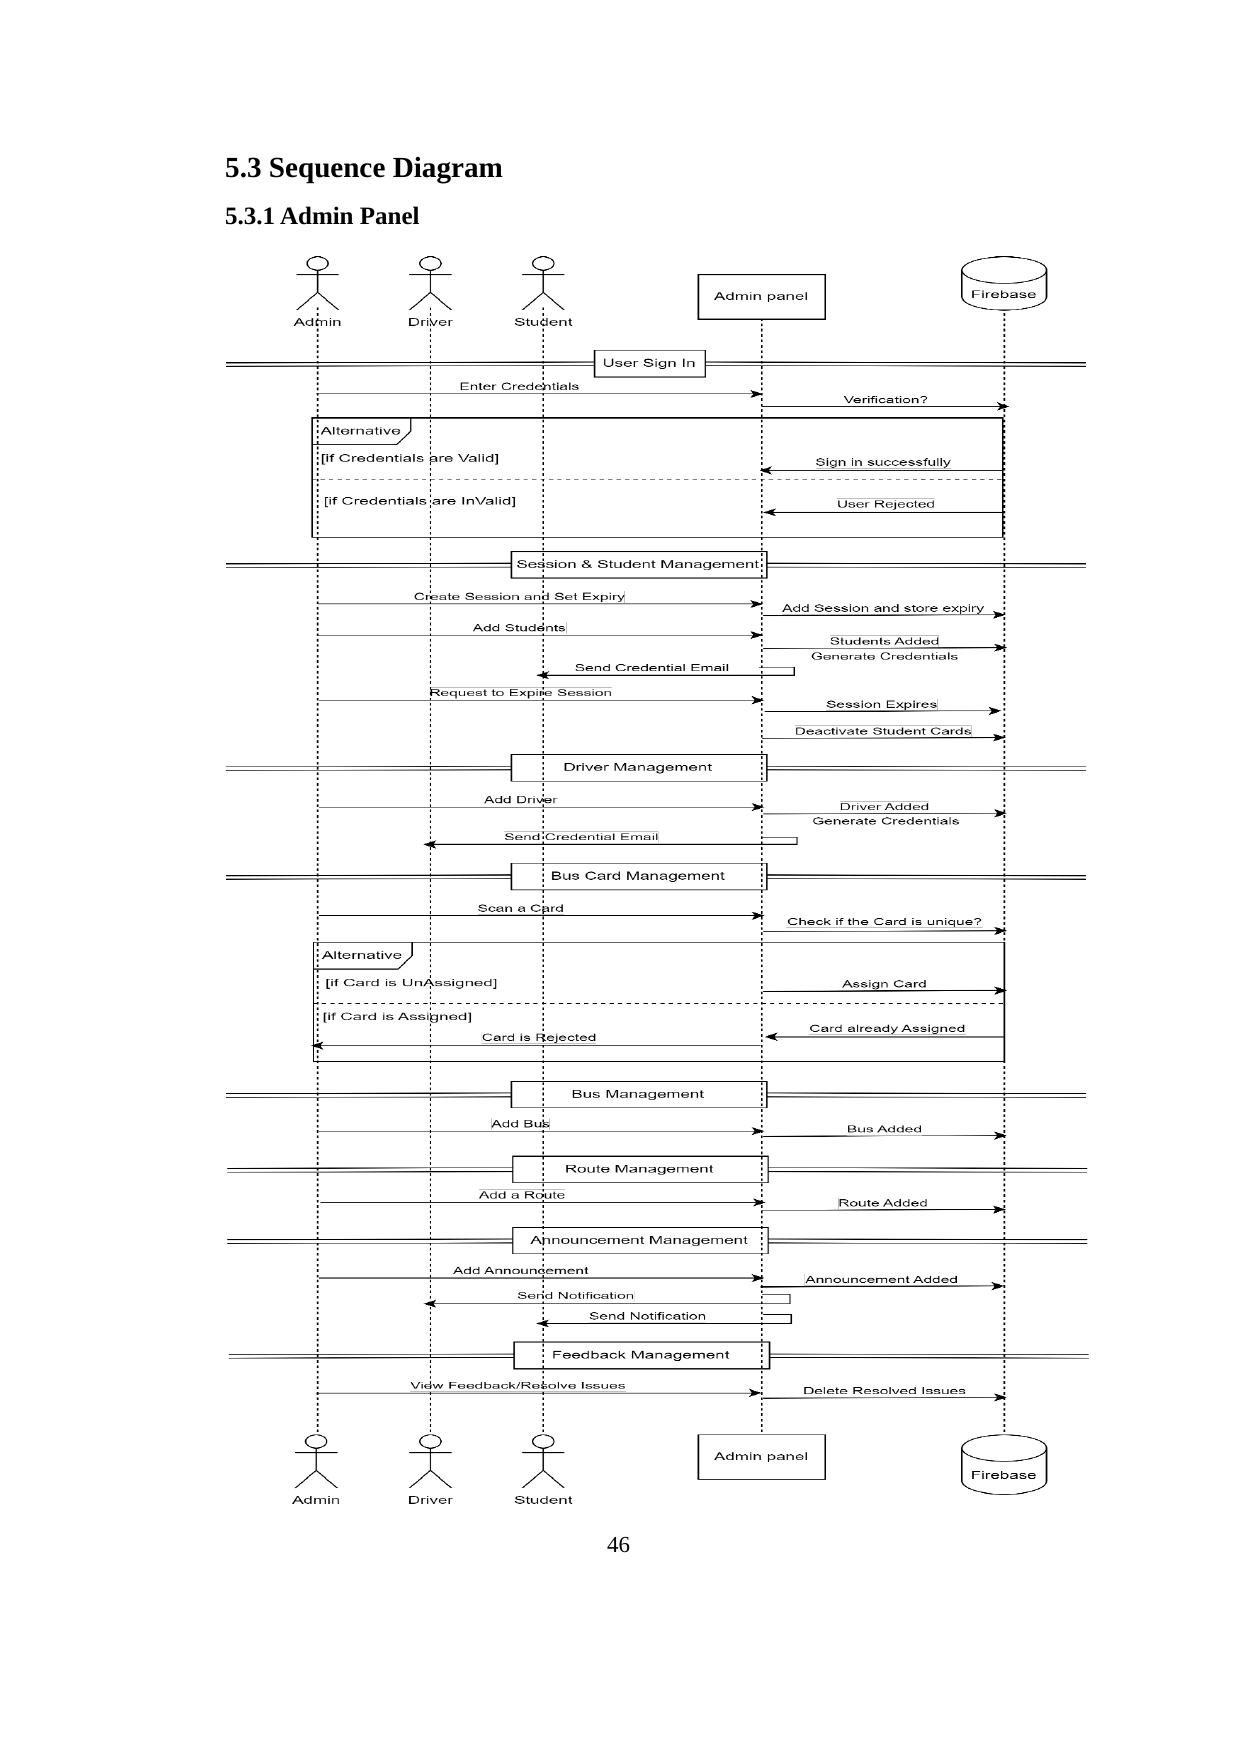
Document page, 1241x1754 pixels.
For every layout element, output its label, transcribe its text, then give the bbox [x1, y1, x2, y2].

picture [225, 256, 1102, 1507]
subtitle 5.3.1 Admin Panel [225, 201, 1090, 230]
subtitle 5.3 Sequence Diagram [225, 150, 1090, 183]
